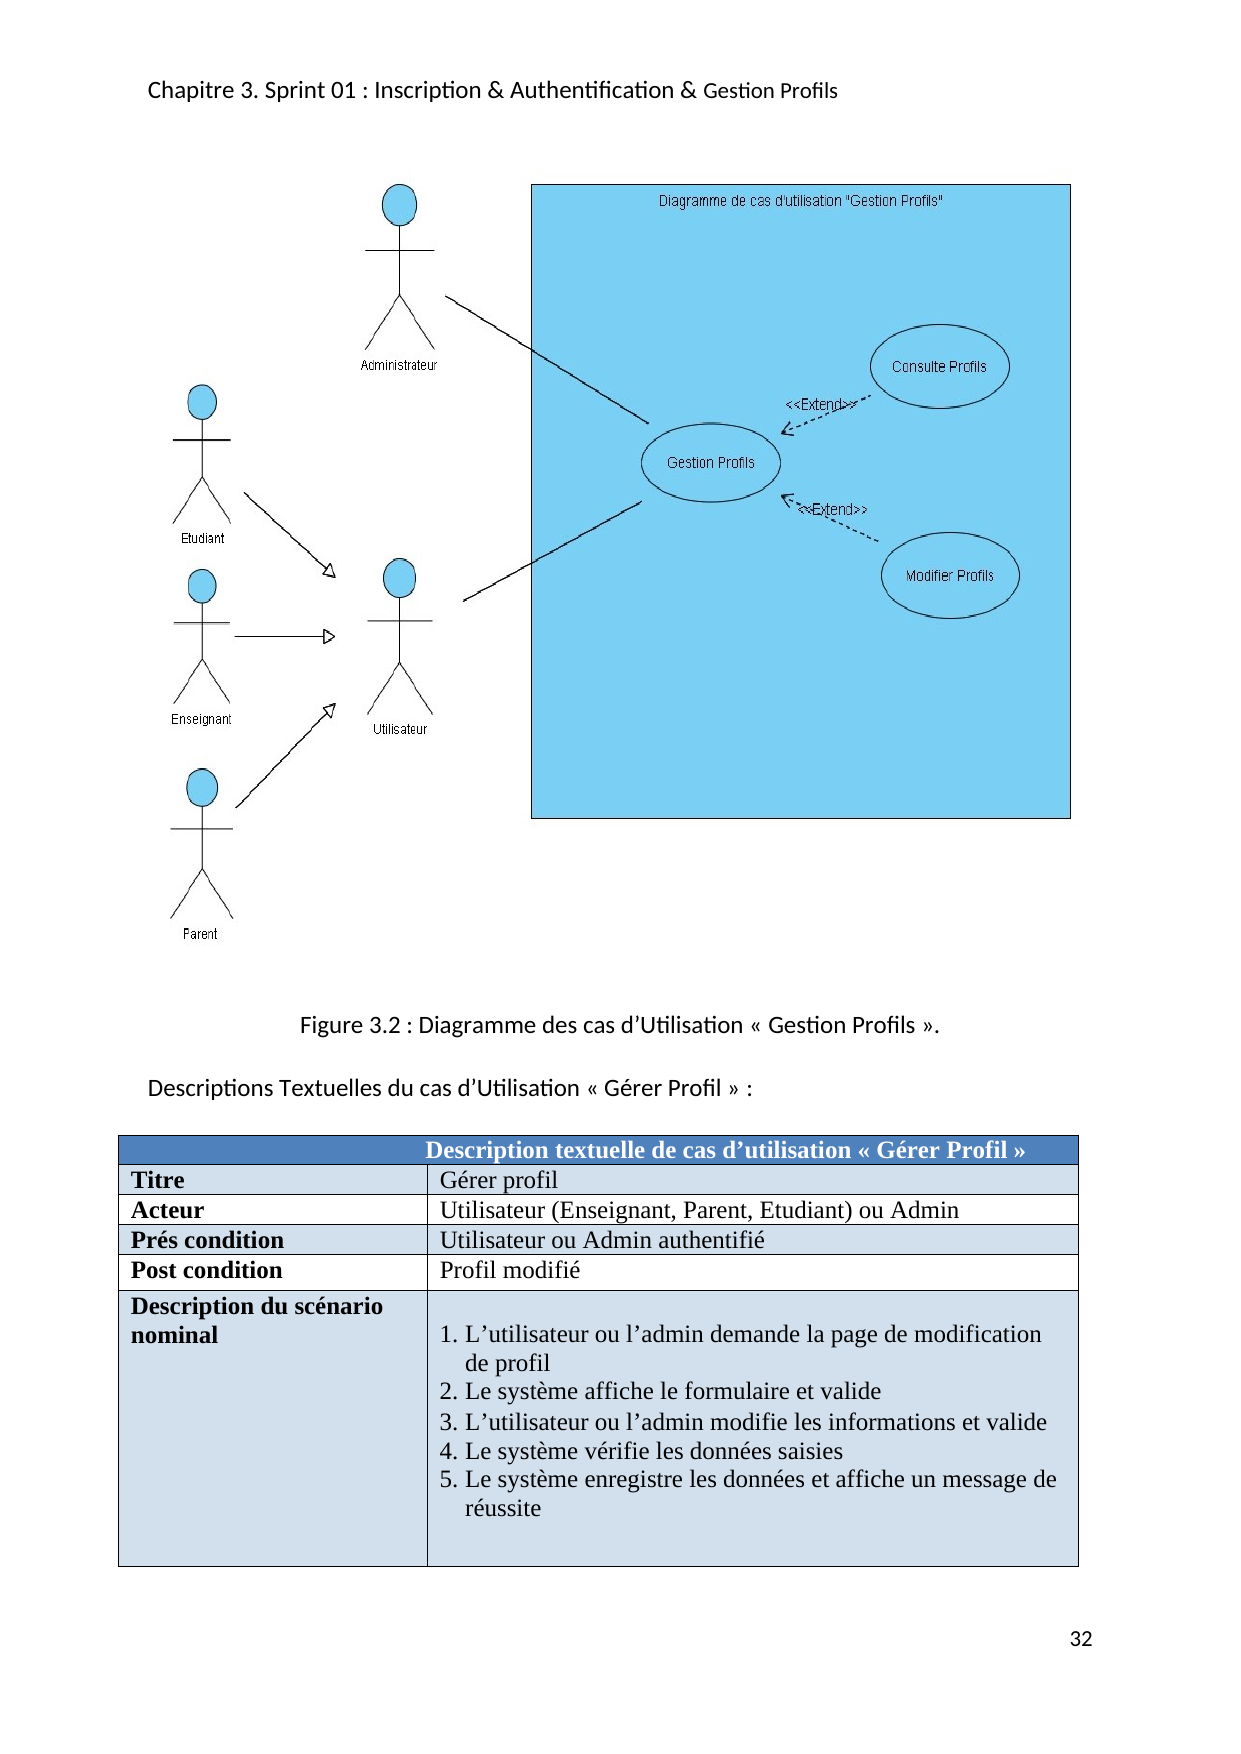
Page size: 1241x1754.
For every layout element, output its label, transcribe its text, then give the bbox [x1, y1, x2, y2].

table_cell Utilisateur (Enseignant, Parent, Etudiant) ou Admin [428, 1195, 1078, 1224]
table_cell L’utilisateur ou l’admin demande la page de modification de profil Le système affiche le formulaire et valide L’utilisateur ou l’admin modifie les informations et valide Le système vérifie les données saisies Le système enregistre les données et affiche un message de réussite [428, 1291, 1078, 1566]
table_header [119, 1136, 427, 1164]
table_cell Prés condition [119, 1225, 427, 1254]
table_header Description textuelle de cas d’utilisation « Gérer Profil » [427, 1136, 1078, 1164]
table_cell Gérer profil [428, 1165, 1078, 1194]
table_cell Utilisateur ou Admin authentifié [428, 1225, 1078, 1254]
picture [147, 151, 1093, 978]
table_cell Acteur [119, 1195, 427, 1224]
text Descriptions Textuelles du cas d’Utilisation « Gérer Profil » : [148, 1072, 1092, 1103]
table_cell Titre [119, 1165, 427, 1194]
table_cell Profil modifié [428, 1255, 1078, 1290]
text Figure 3.2 : Diagramme des cas d’Utilisation « Gestion Profils ». [148, 1010, 1092, 1040]
table_cell Post condition [119, 1255, 427, 1290]
table_cell Description du scénario nominal [119, 1291, 427, 1566]
